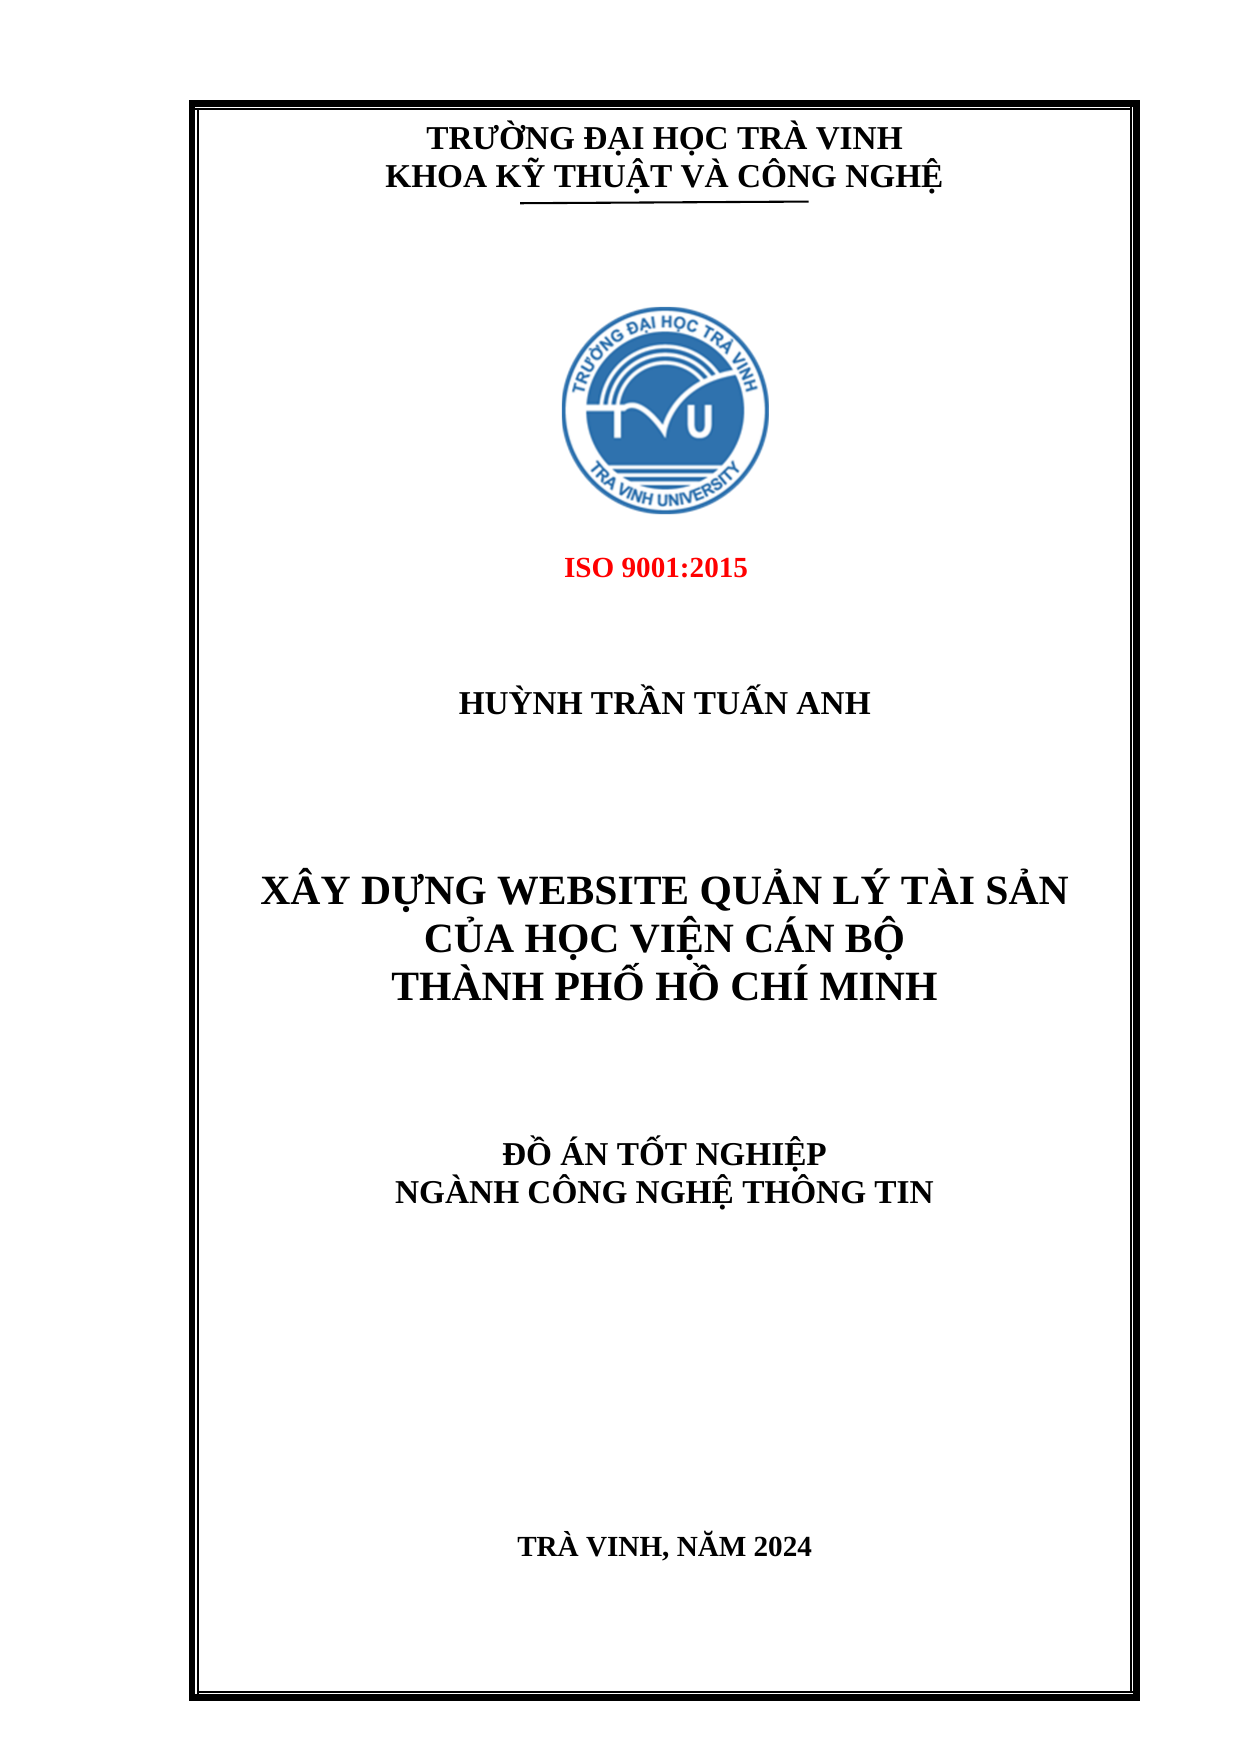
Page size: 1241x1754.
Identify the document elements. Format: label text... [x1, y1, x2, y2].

picture [553, 300, 776, 522]
text NGÀNH CÔNG NGHỆ THÔNG TIN [207, 1172, 1122, 1211]
text ĐỒ ÁN TỐT NGHIỆP [207, 1134, 1122, 1172]
text HUỲNH TRẦN TUẤN ANH [207, 683, 1122, 722]
text TRÀ VINH, NĂM 2024 [207, 1529, 1122, 1563]
text CỦA HỌC VIỆN CÁN BỘ [207, 913, 1122, 961]
text TRƯỜNG ĐẠI HỌC TRÀ VINH [207, 118, 1122, 156]
text XÂY DỰNG WEBSITE QUẢN LÝ TÀI SẢN [207, 866, 1122, 913]
text KHOA KỸ THUẬT VÀ CÔNG NGHỆ [207, 156, 1122, 195]
text THÀNH PHỐ HỒ CHÍ MINH [207, 961, 1122, 1009]
